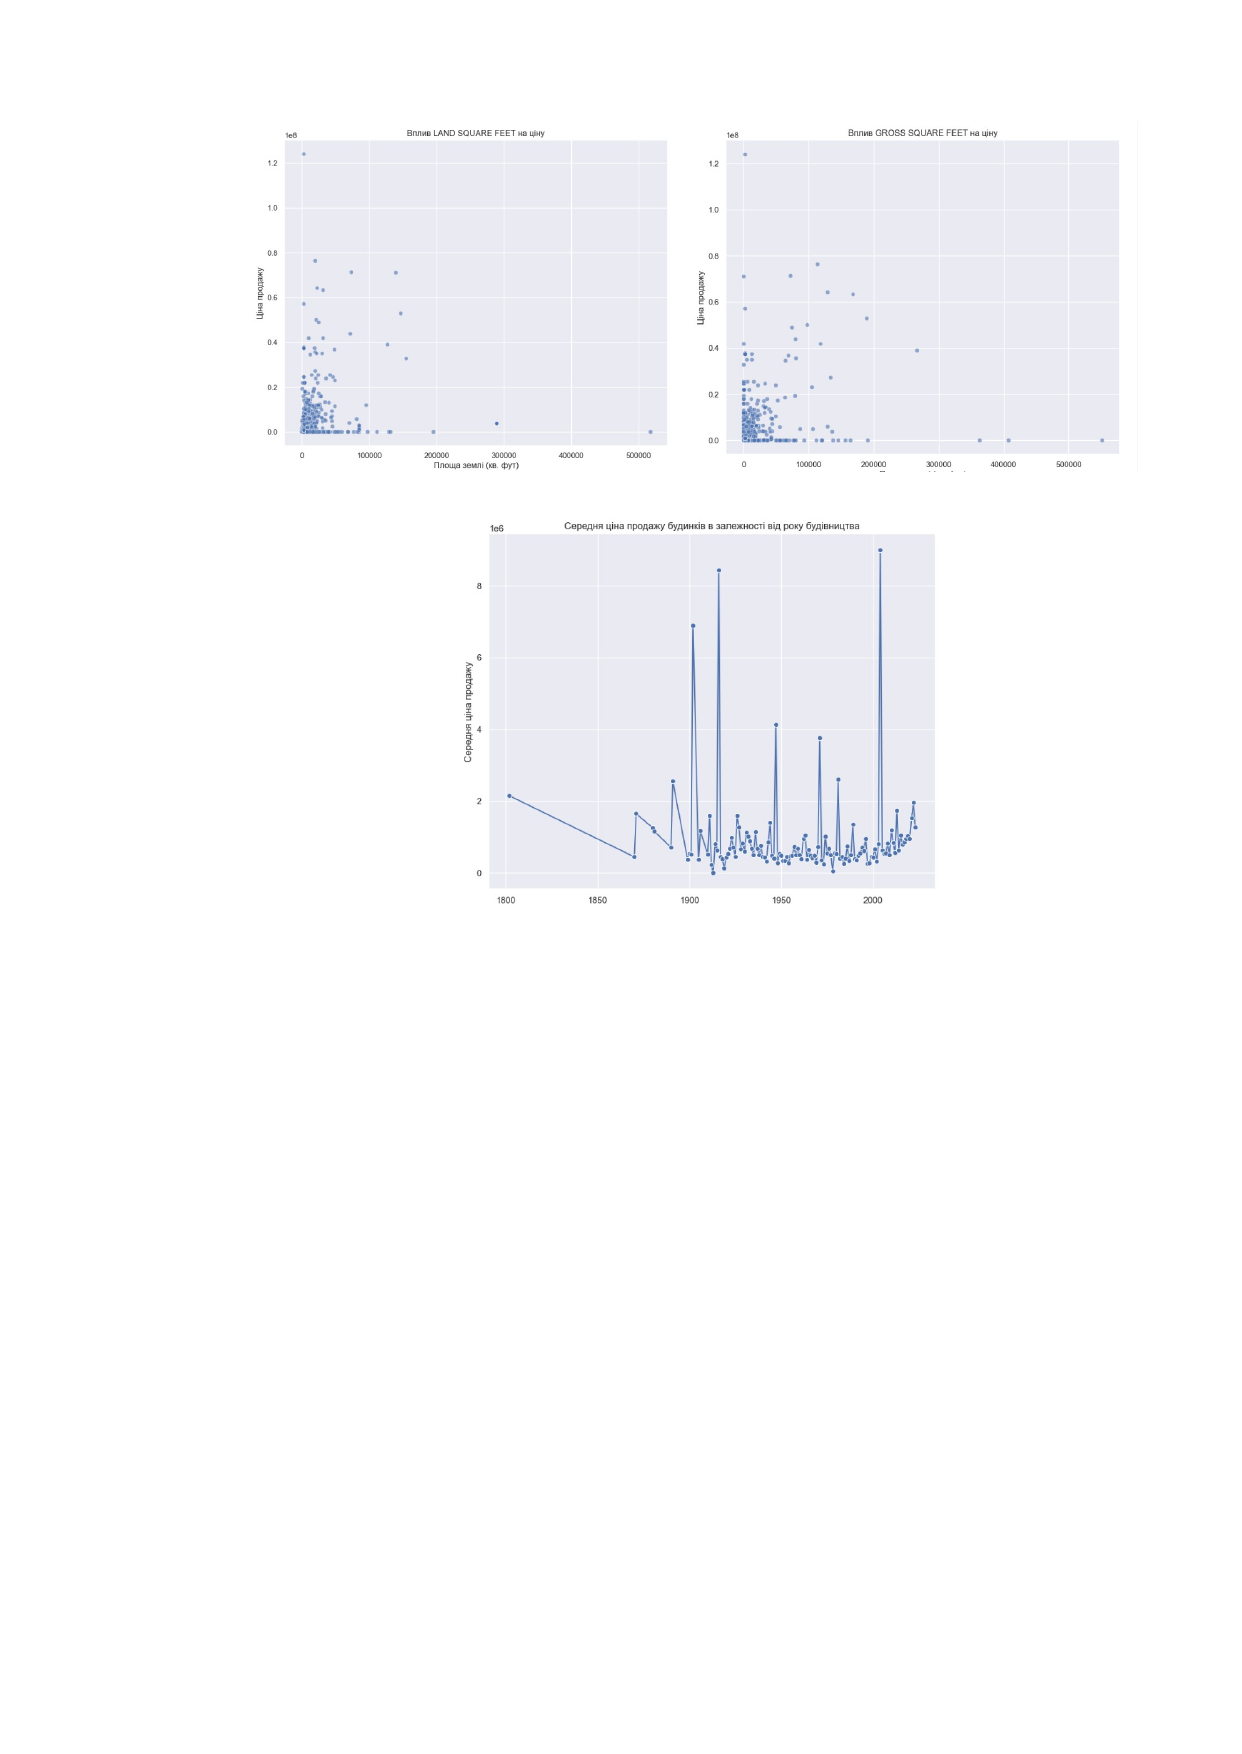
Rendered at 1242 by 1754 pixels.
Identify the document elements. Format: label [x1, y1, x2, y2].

picture [448, 508, 939, 907]
picture [684, 121, 1138, 472]
picture [248, 121, 679, 472]
